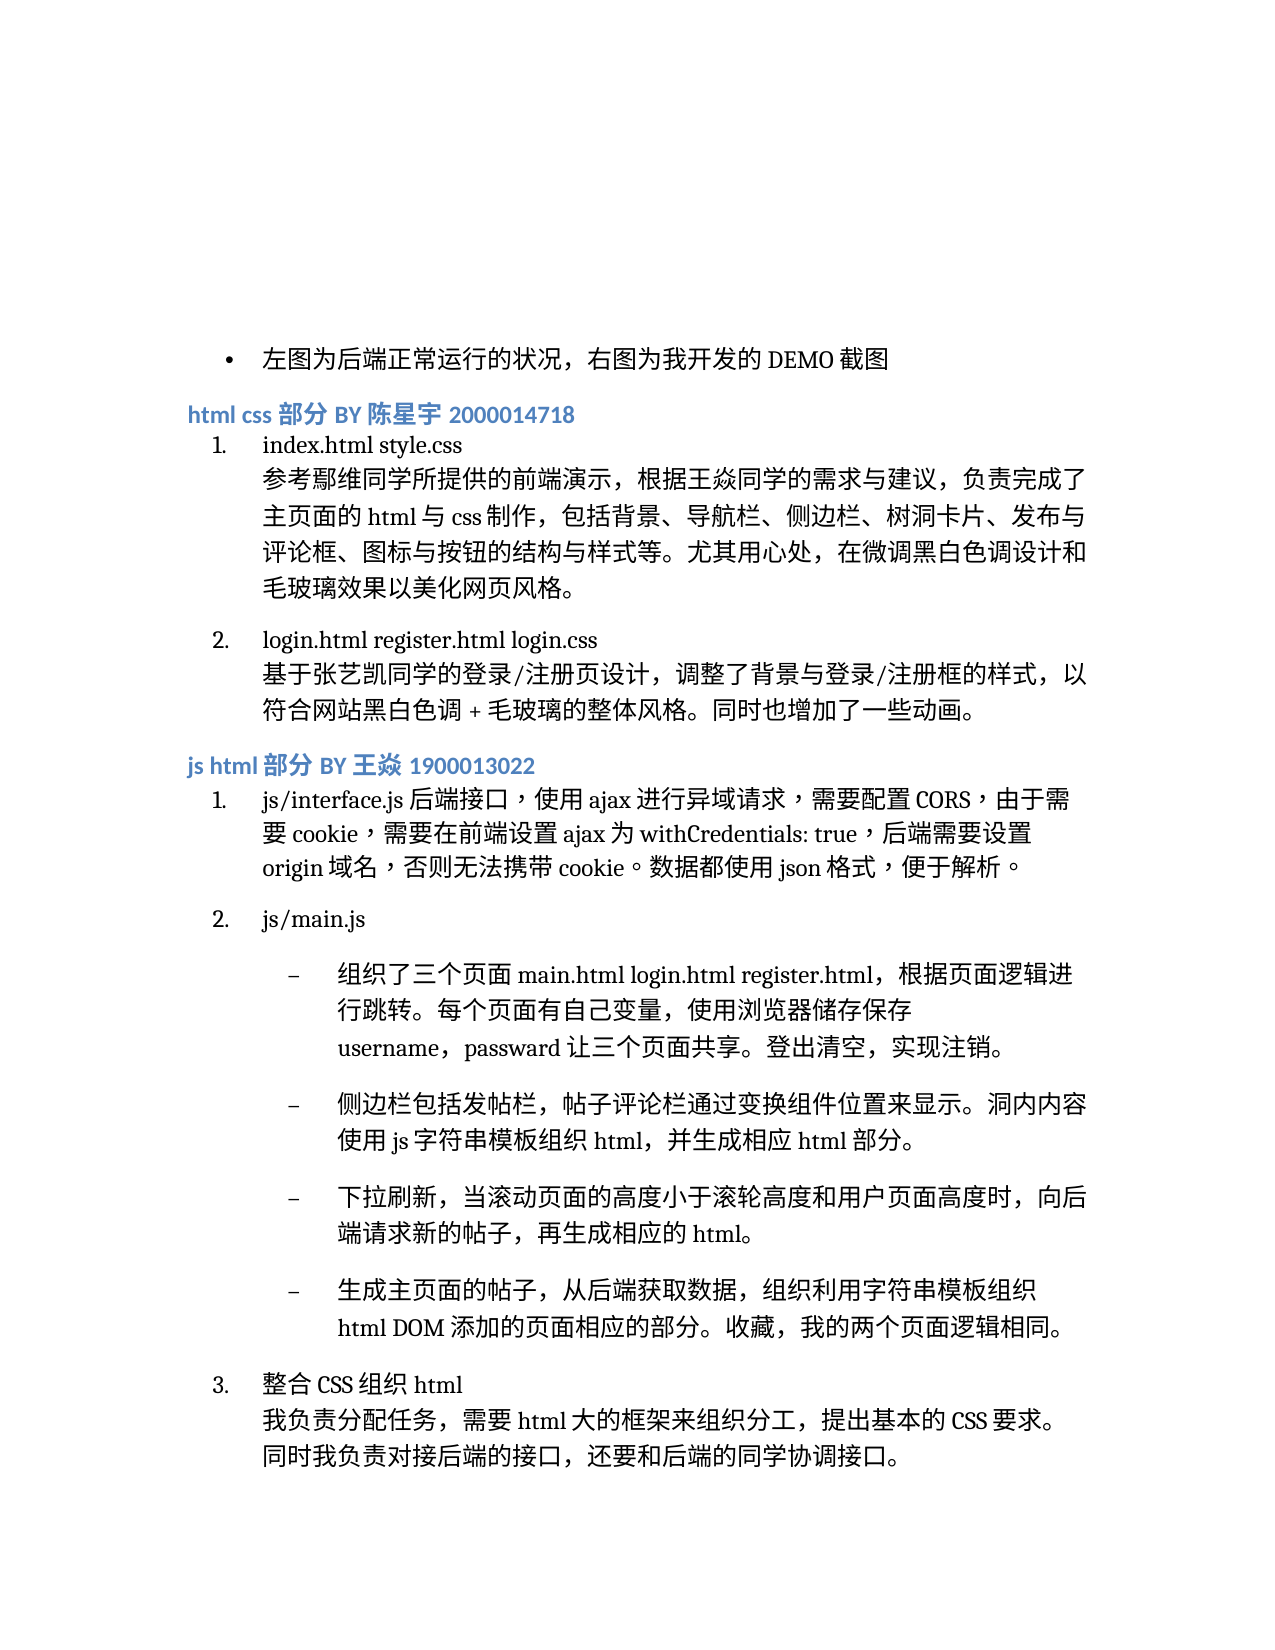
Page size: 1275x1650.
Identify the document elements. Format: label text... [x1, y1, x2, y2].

list login.html register.html login.css 基于张艺凯同学的登录/注册页设计，调整了背景与登录/注册框的样式，以符合网站黑白色调 + 毛玻璃的整体风格。同时也增加了一些动画。 [212, 626, 1087, 727]
list js/interface.js 后端接口，使用ajax进行异域请求，需要配置CORS，由于需要cookie，需要在前端设置ajax为withCredentials: true，后端需要设置origin域名，否则无法携带cookie。数据都使用json格式，便于解析。 [212, 782, 1087, 884]
list 组织了三个页面main.html login.html register.html，根据页面逻辑进行跳转。每个页面有自己变量，使用浏览器储存保存username，passward让三个页面共享。登出清空，实现注销。 [287, 954, 1087, 1063]
list 生成主页面的帖子，从后端获取数据，组织利用字符串模板组织html DOM添加的页面相应的部分。收藏，我的两个页面逻辑相同。 [287, 1271, 1087, 1343]
list 整合CSS 组织html 我负责分配任务，需要html大的框架来组织分工，提出基本的CSS要求。同时我负责对接后端的接口，还要和后端的同学协调接口。 [212, 1364, 1087, 1473]
subtitle js html部分 BY 王焱 1900013022 [187, 748, 1087, 782]
list index.html style.css 参考鄢维同学所提供的前端演示，根据王焱同学的需求与建议，负责完成了主页面的html与css制作，包括背景、导航栏、侧边栏、树洞卡片、发布与评论框、图标与按钮的结构与样式等。尤其用心处，在微调黑白色调设计和毛玻璃效果以美化网页风格。 [212, 431, 1087, 605]
subtitle html css 部分 BY 陈星宇 2000014718 [187, 397, 1087, 431]
list js/main.js [212, 905, 1087, 934]
list 左图为后端正常运行的状况，右图为我开发的DEMO截图 [225, 340, 1087, 376]
list 下拉刷新，当滚动页面的高度小于滚轮高度和用户页面高度时，向后端请求新的帖子，再生成相应的html。 [287, 1177, 1087, 1250]
list 侧边栏包括发帖栏，帖子评论栏通过变换组件位置来显示。洞内内容使用js字符串模板组织html，并生成相应html部分。 [287, 1084, 1087, 1157]
